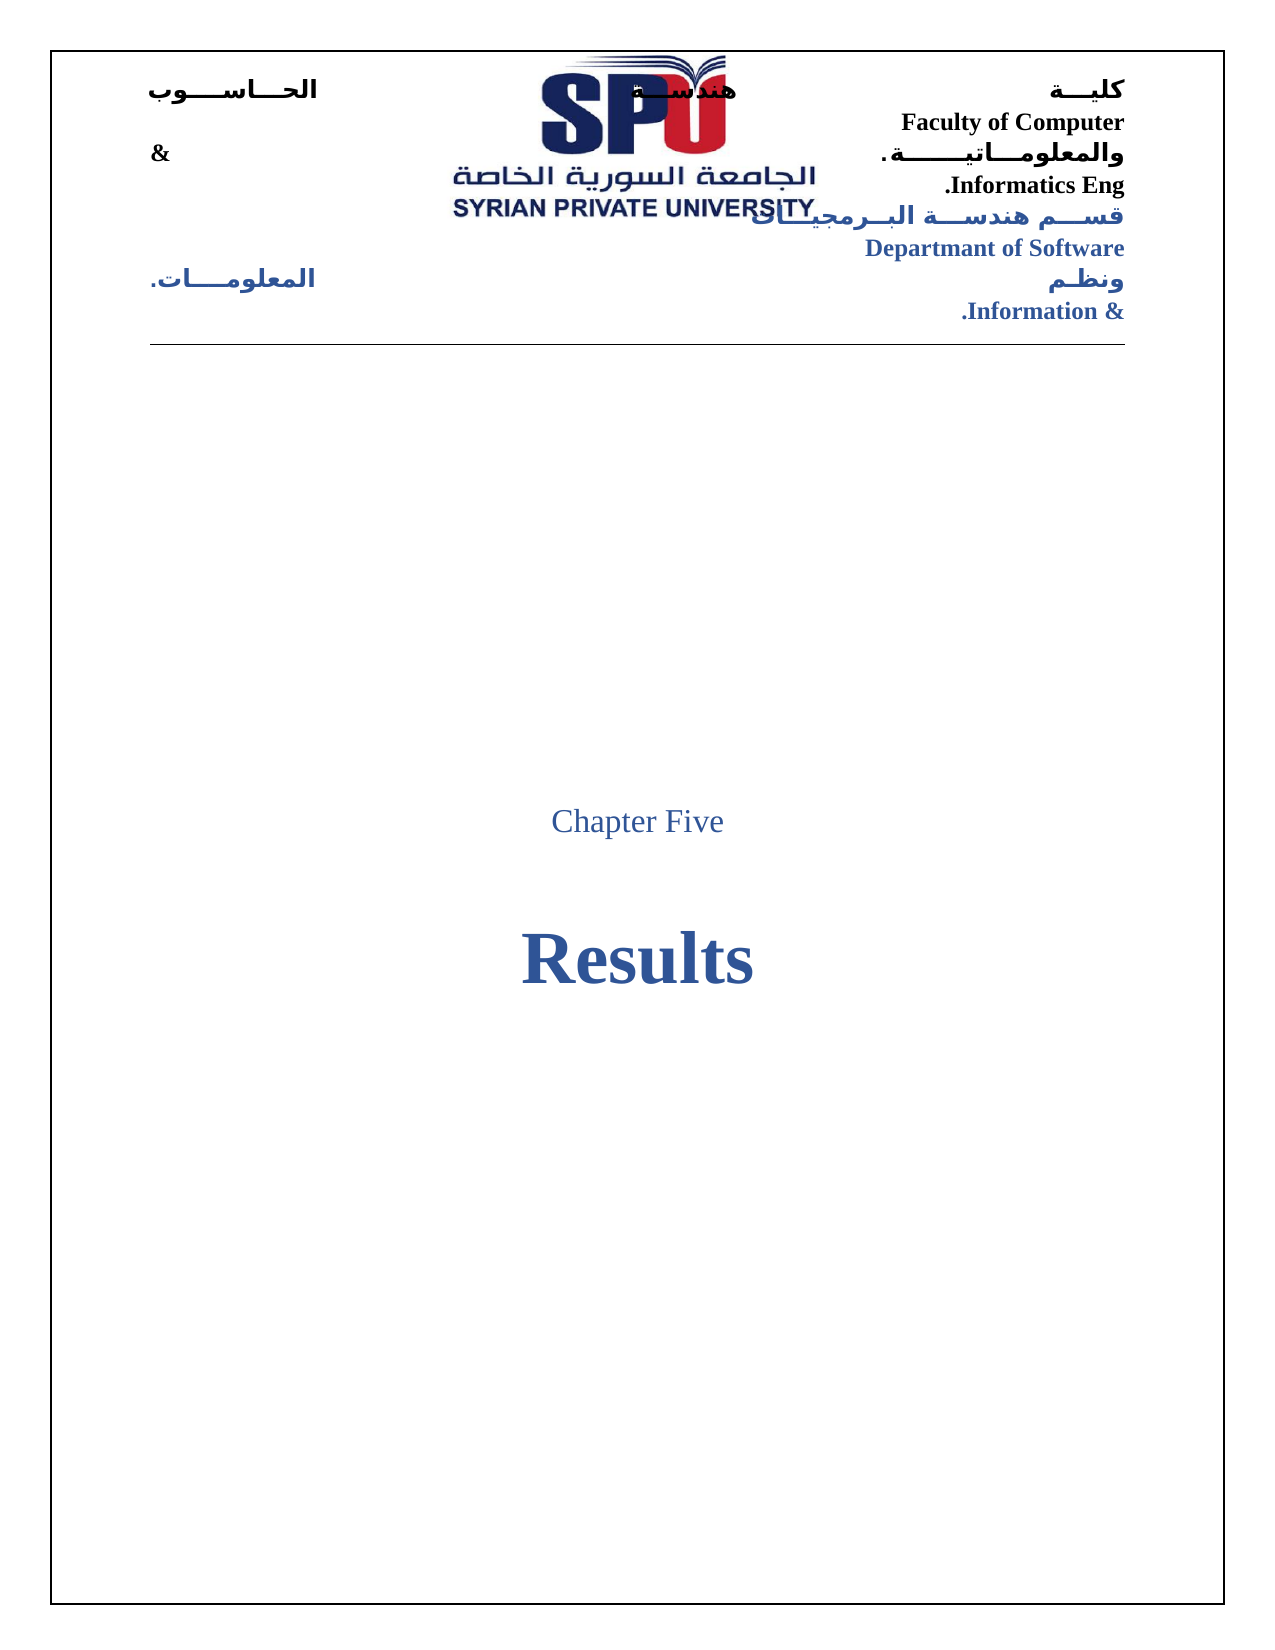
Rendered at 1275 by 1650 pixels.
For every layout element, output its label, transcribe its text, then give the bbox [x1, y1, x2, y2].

subtitle Chapter Five [150, 801, 1125, 840]
subtitle Results [150, 913, 1125, 999]
picture [446, 52, 820, 221]
